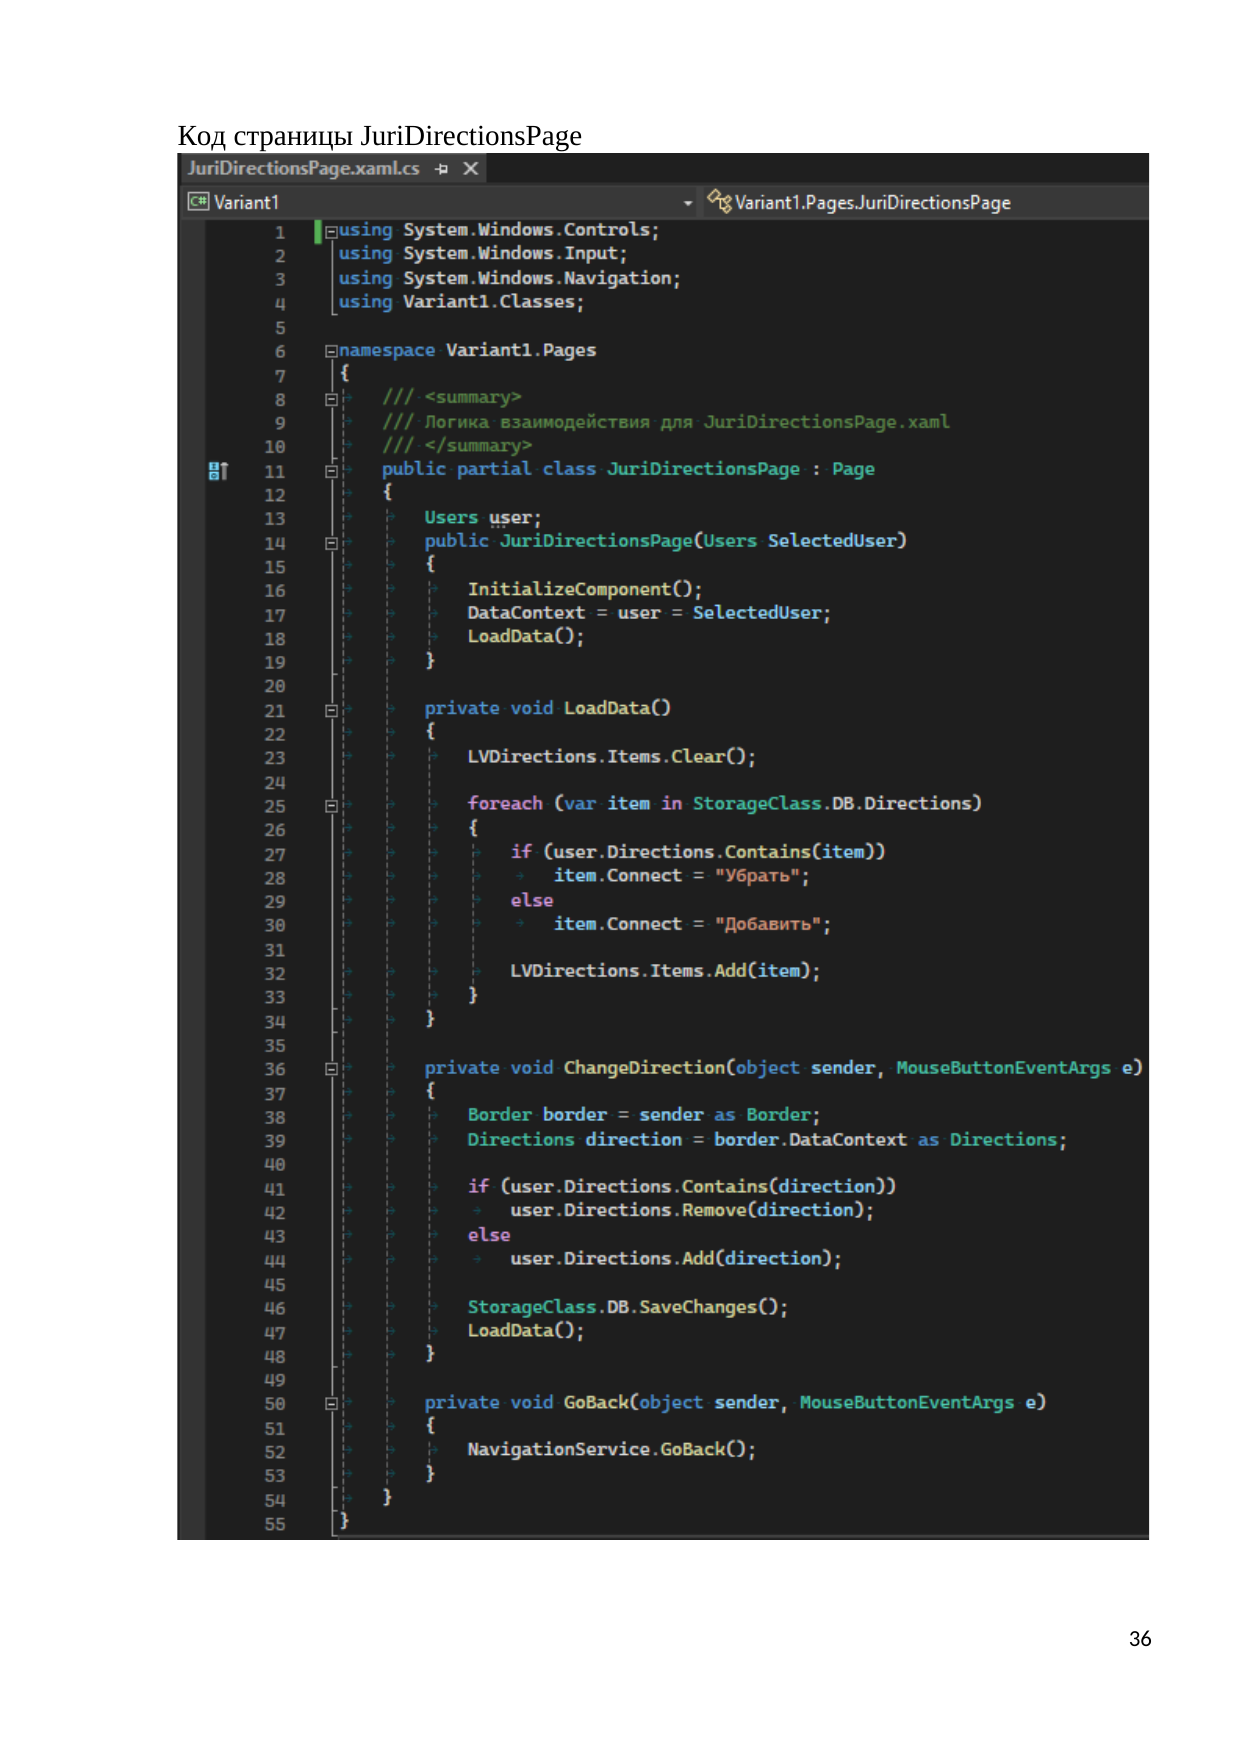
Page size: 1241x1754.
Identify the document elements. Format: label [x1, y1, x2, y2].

picture [177, 153, 1150, 1540]
text [177, 118, 1152, 1546]
